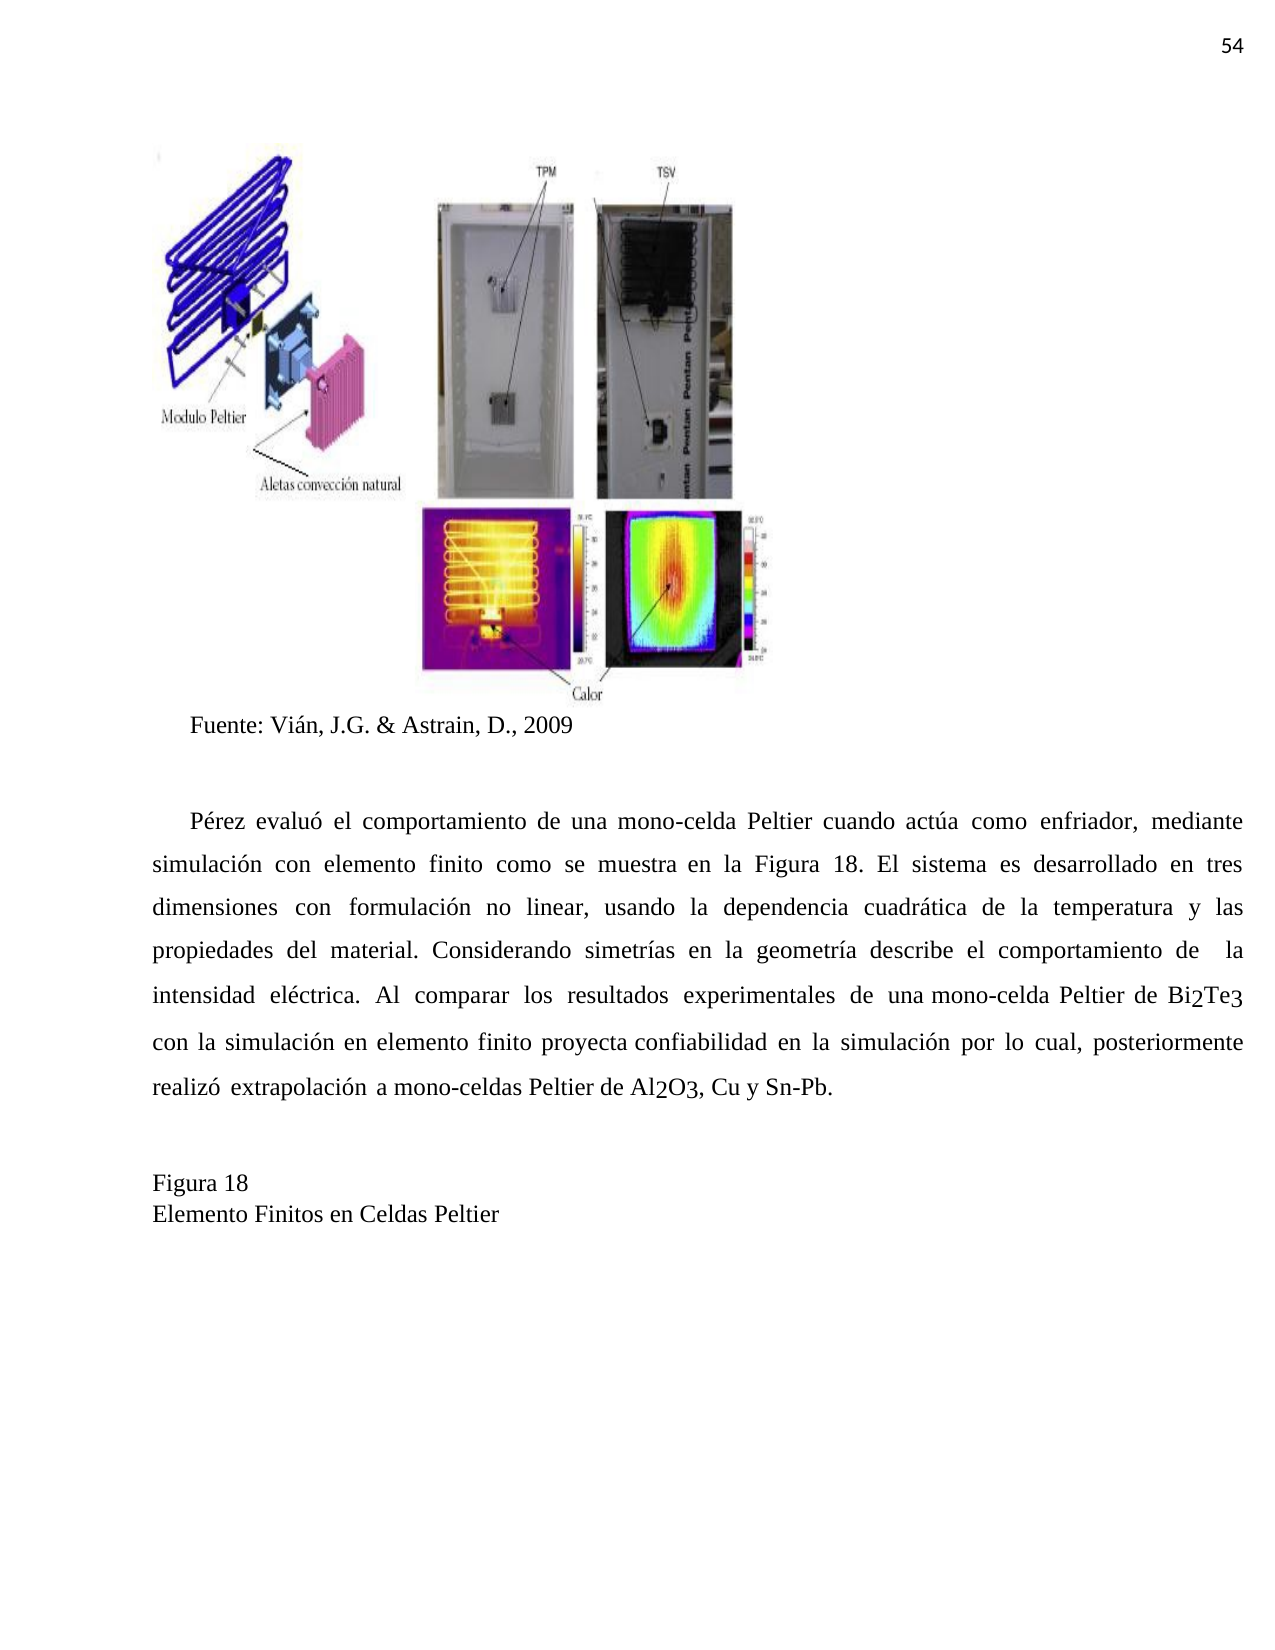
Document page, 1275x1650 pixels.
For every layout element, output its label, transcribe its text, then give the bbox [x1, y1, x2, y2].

text Figura 18 [152, 1168, 1244, 1197]
text Fuente: Vián, J.G. & Astrain, D., 2009 [152, 710, 1244, 739]
text Elemento Finitos en Celdas Peltier [152, 1199, 1244, 1228]
picture [152, 143, 780, 711]
text Pérez evaluó el comportamiento de una mono-celda Peltier cuando actúa como enfriador, mediante simulación con elemento finito como se muestra en la Figura 18. El sistema es desarrollado en tres dimensiones con formulación no linear, usando la dependencia cuadrática de la temperatura y las propiedades del material. Considerando simetrías en la geometría describe el comportamiento de la intensidad eléctrica. Al comparar los resultados experimentales de una mono-celda Peltier de Bi2Te3 con la simulación en elemento finito proyecta confiabilidad en la simulación por lo cual, posteriormente realizó extrapolación a mono-celdas Peltier de Al2O3, Cu y Sn-Pb. [152, 806, 1244, 1104]
